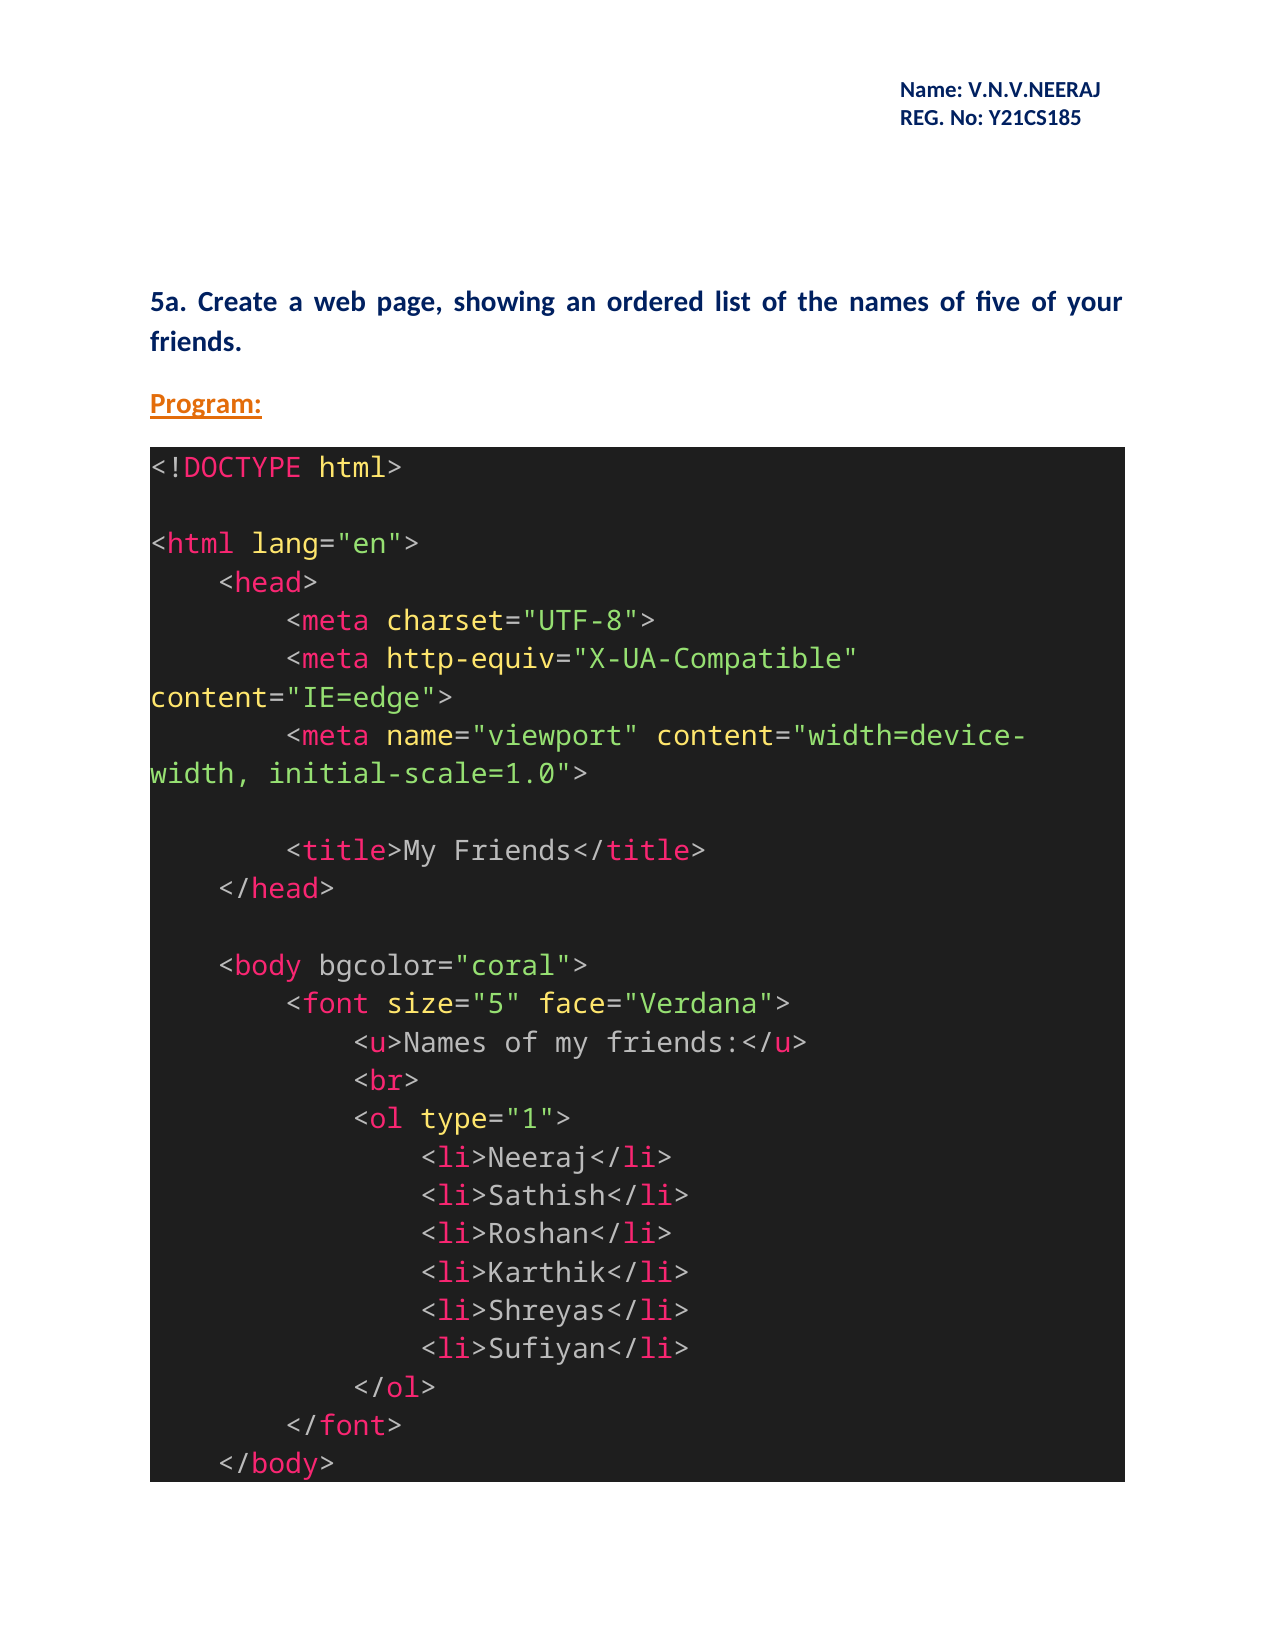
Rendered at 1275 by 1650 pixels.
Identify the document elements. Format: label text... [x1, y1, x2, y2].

text <body bgcolor="coral"> [150, 945, 1125, 984]
text <li>Shreyas</li> [150, 1290, 1125, 1329]
text <head> [150, 562, 1125, 600]
text </head> [150, 869, 1125, 907]
text Program: [150, 385, 1125, 421]
text <li>Neeraj</li> [150, 1137, 1125, 1175]
text </font> [150, 1405, 1125, 1444]
text <meta name="viewport" content="width=device-width, initial-scale=1.0"> [150, 715, 1125, 792]
text <li>Sathish</li> [150, 1175, 1125, 1214]
text <ol type="1"> [150, 1099, 1125, 1137]
text <li>Roshan</li> [150, 1214, 1125, 1252]
text <li>Sufiyan</li> [150, 1329, 1125, 1367]
text <html lang="en"> [150, 524, 1125, 562]
text <u>Names of my friends:</u> [150, 1022, 1125, 1060]
text <meta http-equiv="X-UA-Compatible" content="IE=edge"> [150, 639, 1125, 715]
text <title>My Friends</title> [150, 830, 1125, 869]
text 5a. Create a web page, showing an ordered list of the names of five of your friends. [150, 283, 1125, 359]
text </ol> [150, 1367, 1125, 1405]
text <font size="5" face="Verdana"> [150, 984, 1125, 1022]
text </body> [150, 1444, 1125, 1482]
text <li>Karthik</li> [150, 1252, 1125, 1290]
text <meta charset="UTF-8"> [150, 600, 1125, 639]
text <!DOCTYPE html> [150, 447, 1125, 485]
text <br> [150, 1060, 1125, 1099]
